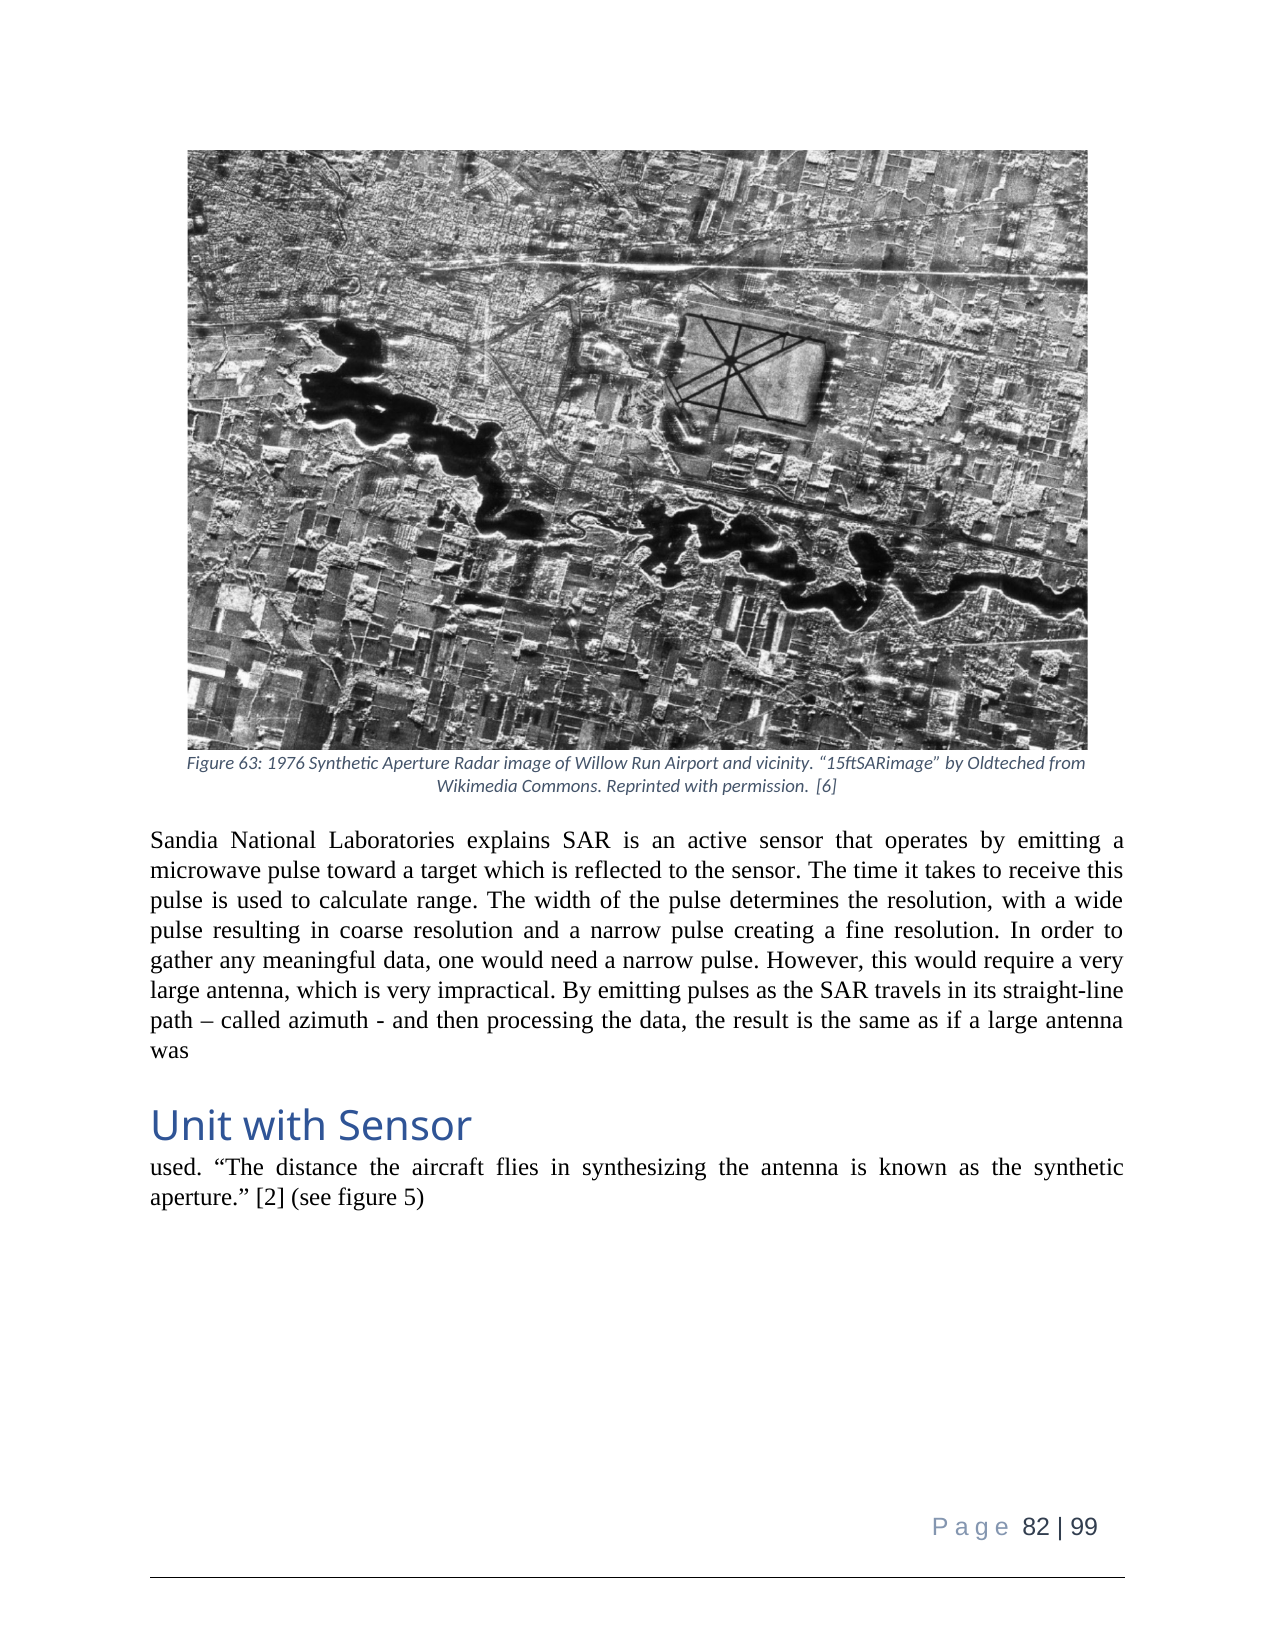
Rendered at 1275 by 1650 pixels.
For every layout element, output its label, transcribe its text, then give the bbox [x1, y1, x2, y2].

text Unit with Sensor [150, 1096, 1125, 1152]
text Sandia National Laboratories explains SAR is an active sensor that operates by emitting a microwave pulse toward a target which is reflected to the sensor. The time it takes to receive this pulse is used to calculate range. The width of the pulse determines the resolution, with a wide pulse resulting in coarse resolution and a narrow pulse creating a fine resolution. In order to gather any meaningful data, one would need a narrow pulse. However, this would require a very large antenna, which is very impractical. By emitting pulses as the SAR travels in its straight-line path – called azimuth - and then processing the data, the result is the same as if a large antenna was [150, 825, 1125, 1064]
picture [187, 150, 1088, 750]
text Figure 63: 1976 Synthetic Aperture Radar image of Willow Run Airport and vicinity. “15ftSARimage” by Oldteched from Wikimedia Commons. Reprinted with permission. [6] [150, 751, 1125, 797]
text used. “The distance the aircraft flies in synthesizing the antenna is known as the synthetic aperture.” [2] (see figure 5) [150, 1152, 1125, 1211]
